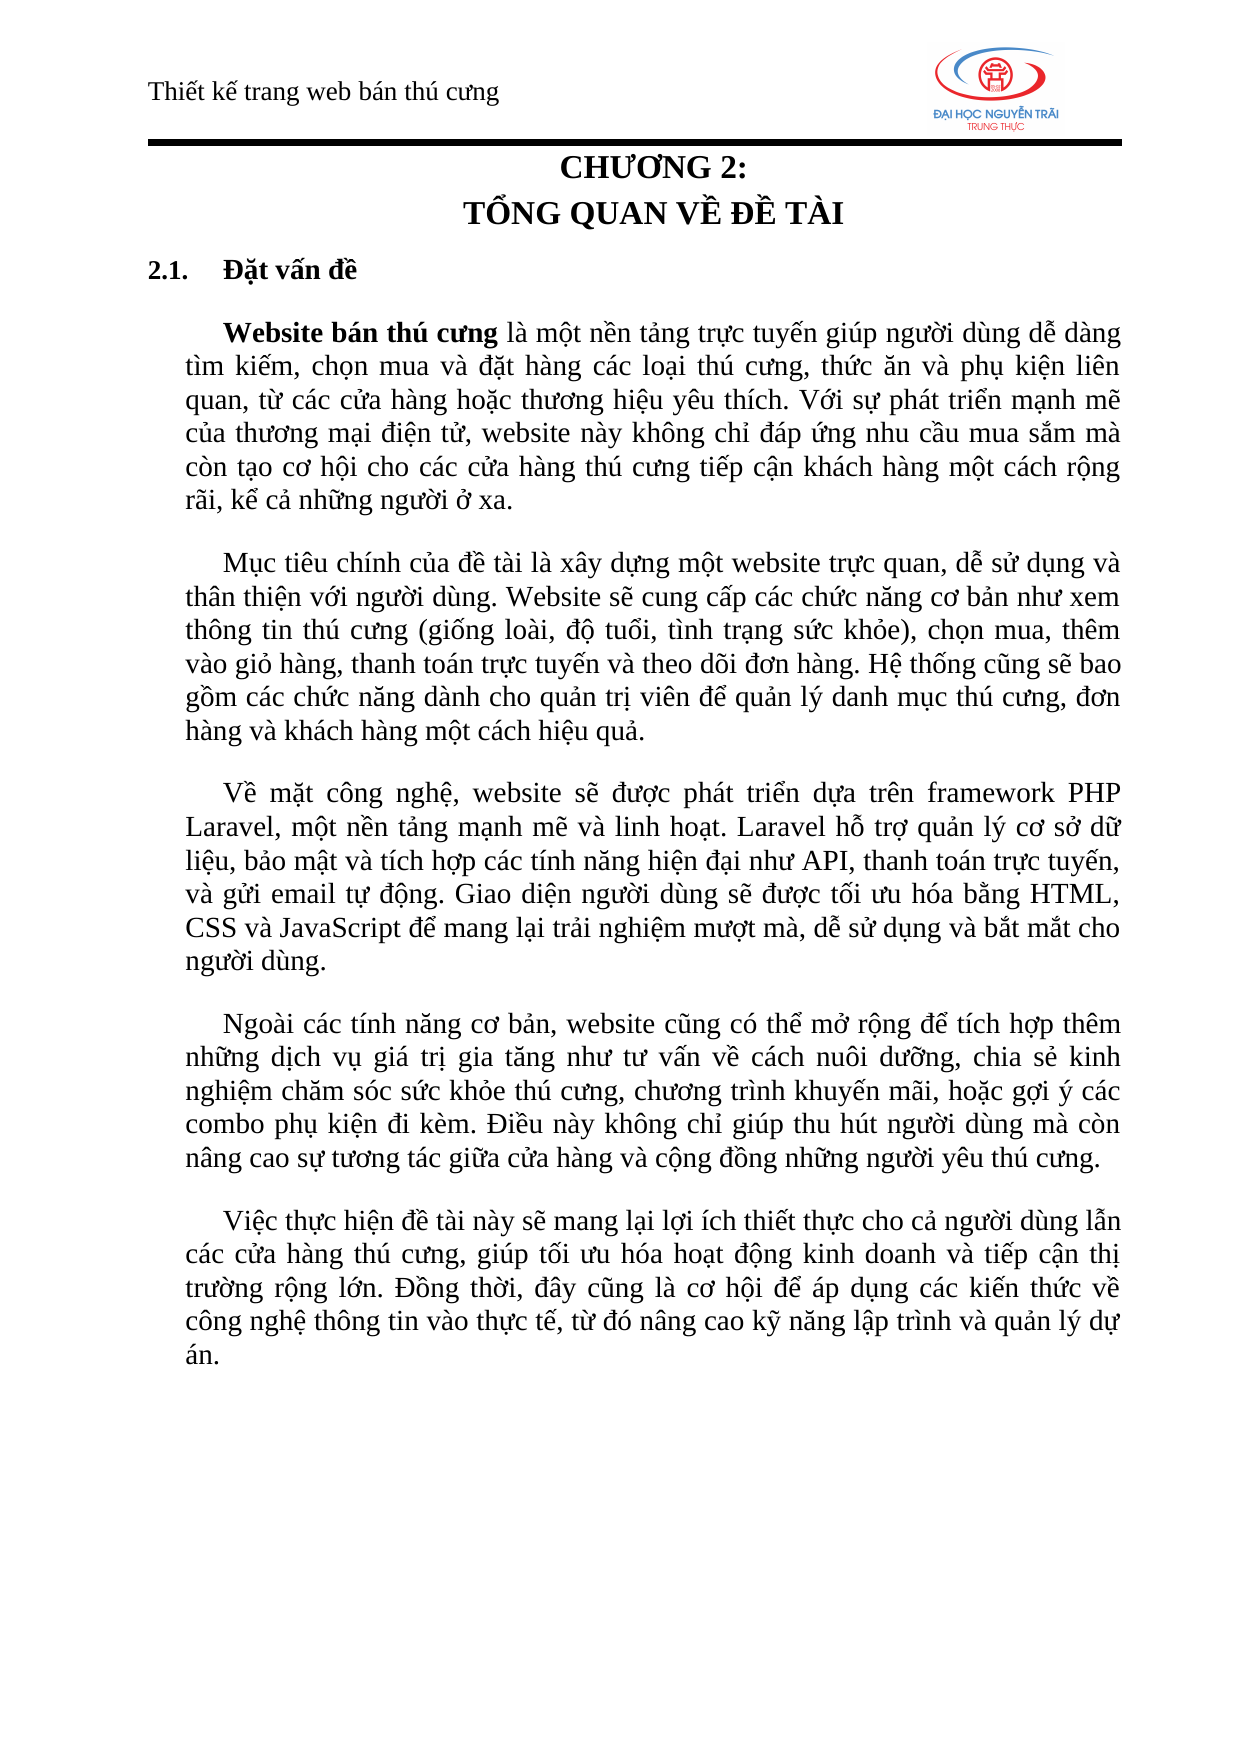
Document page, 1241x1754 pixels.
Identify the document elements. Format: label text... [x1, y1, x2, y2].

text Mục tiêu chính của đề tài là xây dựng một website trực quan, dễ sử dụng và thân thiện với người dùng. Website sẽ cung cấp các chức năng cơ bản như xem thông tin thú cưng (giống loài, độ tuổi, tình trạng sức khỏe), chọn mua, thêm vào giỏ hàng, thanh toán trực tuyến và theo dõi đơn hàng. Hệ thống cũng sẽ bao gồm các chức năng dành cho quản trị viên để quản lý danh mục thú cưng, đơn hàng và khách hàng một cách hiệu quả. [185, 545, 1122, 746]
text Ngoài các tính năng cơ bản, website cũng có thể mở rộng để tích hợp thêm những dịch vụ giá trị gia tăng như tư vấn về cách nuôi dưỡng, chia sẻ kinh nghiệm chăm sóc sức khỏe thú cưng, chương trình khuyến mãi, hoặc gợi ý các combo phụ kiện đi kèm. Điều này không chỉ giúp thu hút người dùng mà còn nâng cao sự tương tác giữa cửa hàng và cộng đồng những người yêu thú cưng. [185, 1006, 1122, 1174]
picture [926, 42, 1065, 136]
text Về mặt công nghệ, website sẽ được phát triển dựa trên framework PHP Laravel, một nền tảng mạnh mẽ và linh hoạt. Laravel hỗ trợ quản lý cơ sở dữ liệu, bảo mật và tích hợp các tính năng hiện đại như API, thanh toán trực tuyến, và gửi email tự động. Giao diện người dùng sẽ được tối ưu hóa bằng HTML, CSS và JavaScript để mang lại trải nghiệm mượt mà, dễ sử dụng và bắt mắt cho người dùng. [185, 776, 1122, 977]
text Việc thực hiện đề tài này sẽ mang lại lợi ích thiết thực cho cả người dùng lẫn các cửa hàng thú cưng, giúp tối ưu hóa hoạt động kinh doanh và tiếp cận thị trường rộng lớn. Đồng thời, đây cũng là cơ hội để áp dụng các kiến thức về công nghệ thông tin vào thực tế, từ đó nâng cao kỹ năng lập trình và quản lý dự án. [185, 1203, 1122, 1371]
subtitle Đặt vấn đề [148, 252, 1122, 286]
subtitle CHƯƠNG 2: TỔNG QUAN VỀ ĐỀ TÀI [185, 148, 1122, 232]
text Website bán thú cưng là một nền tảng trực tuyến giúp người dùng dễ dàng tìm kiếm, chọn mua và đặt hàng các loại thú cưng, thức ăn và phụ kiện liên quan, từ các cửa hàng hoặc thương hiệu yêu thích. Với sự phát triển mạnh mẽ của thương mại điện tử, website này không chỉ đáp ứng nhu cầu mua sắm mà còn tạo cơ hội cho các cửa hàng thú cưng tiếp cận khách hàng một cách rộng rãi, kể cả những người ở xa. [185, 315, 1122, 516]
